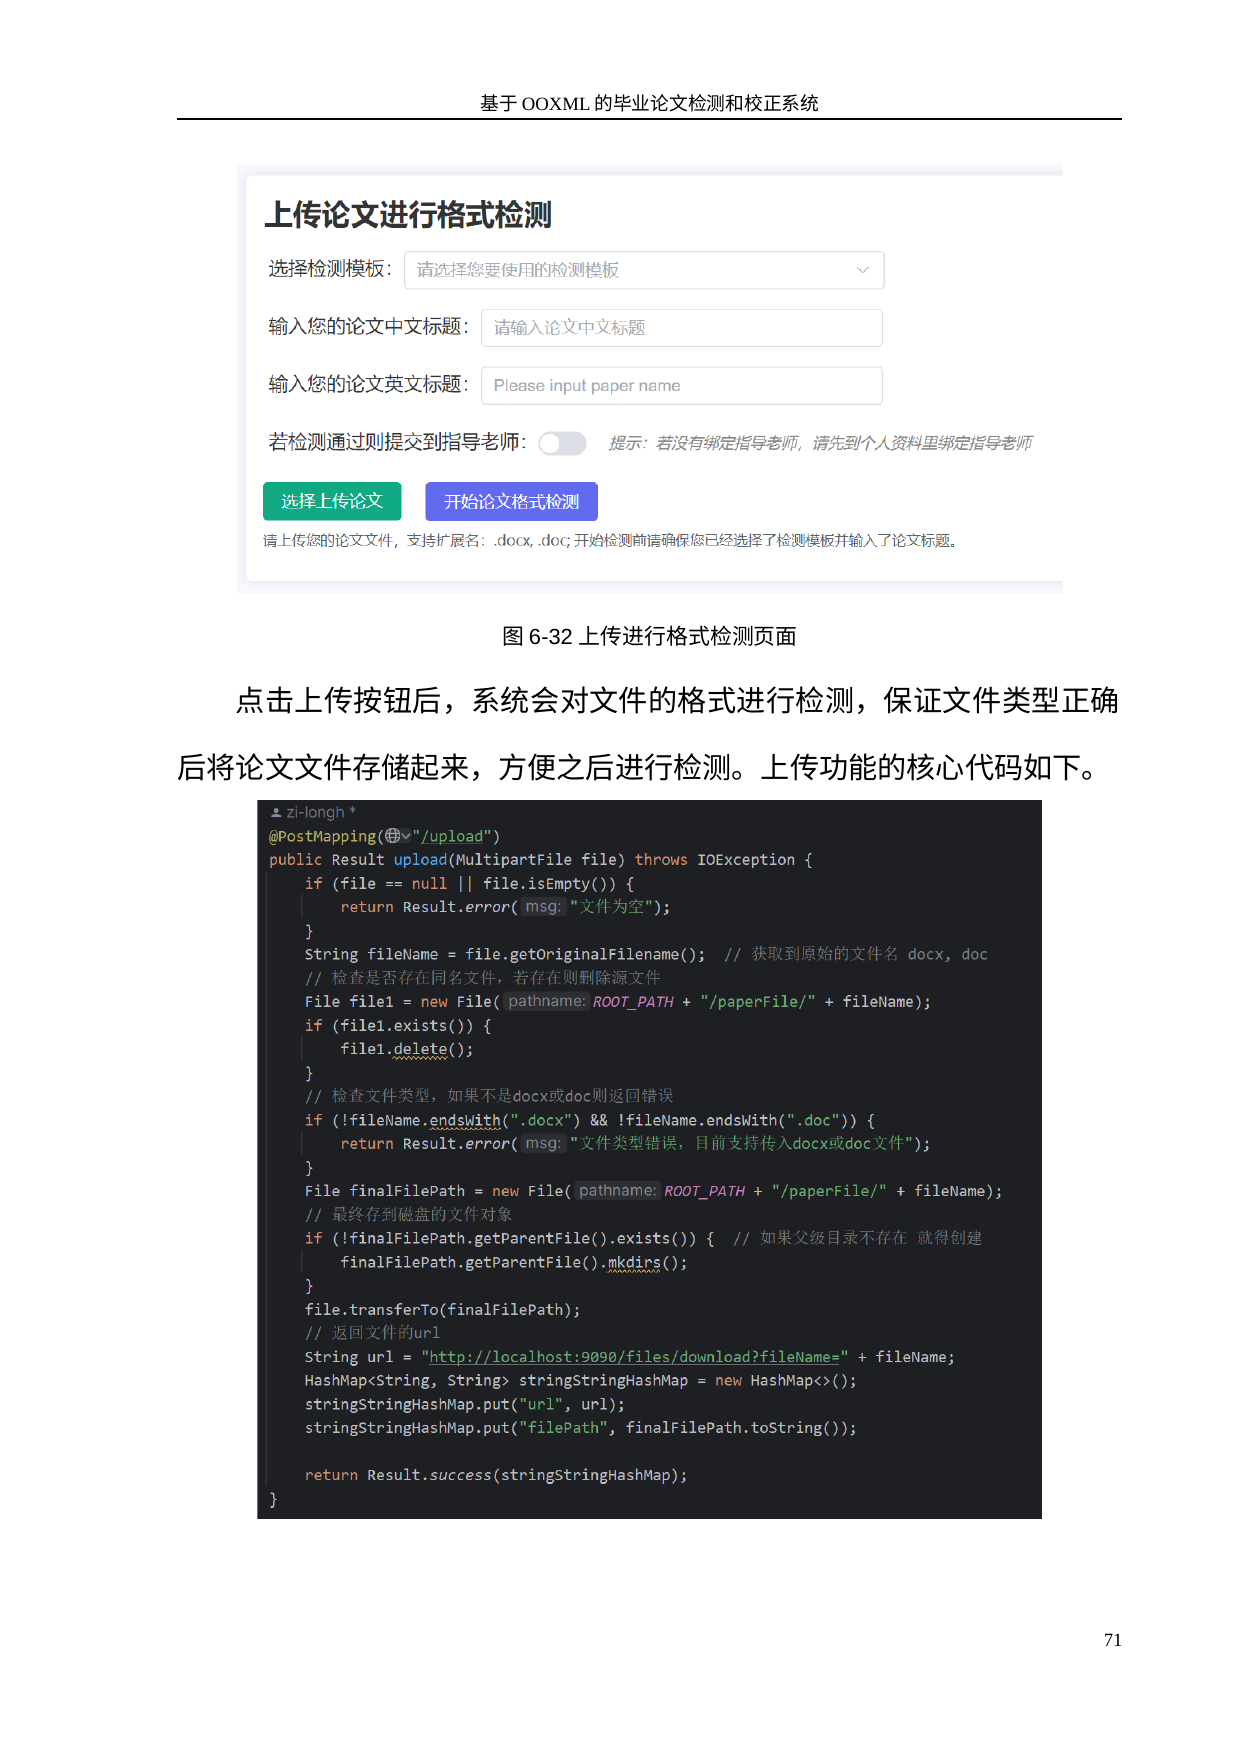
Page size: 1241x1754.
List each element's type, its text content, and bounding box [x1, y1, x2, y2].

text 点击上传按钮后，系统会对文件的格式进行检测，保证文件类型正确后将论文文件存储起来，方便之后进行检测。上传功能的核心代码如下。 [177, 664, 1122, 800]
picture [257, 800, 1042, 1519]
picture [236, 163, 1063, 594]
